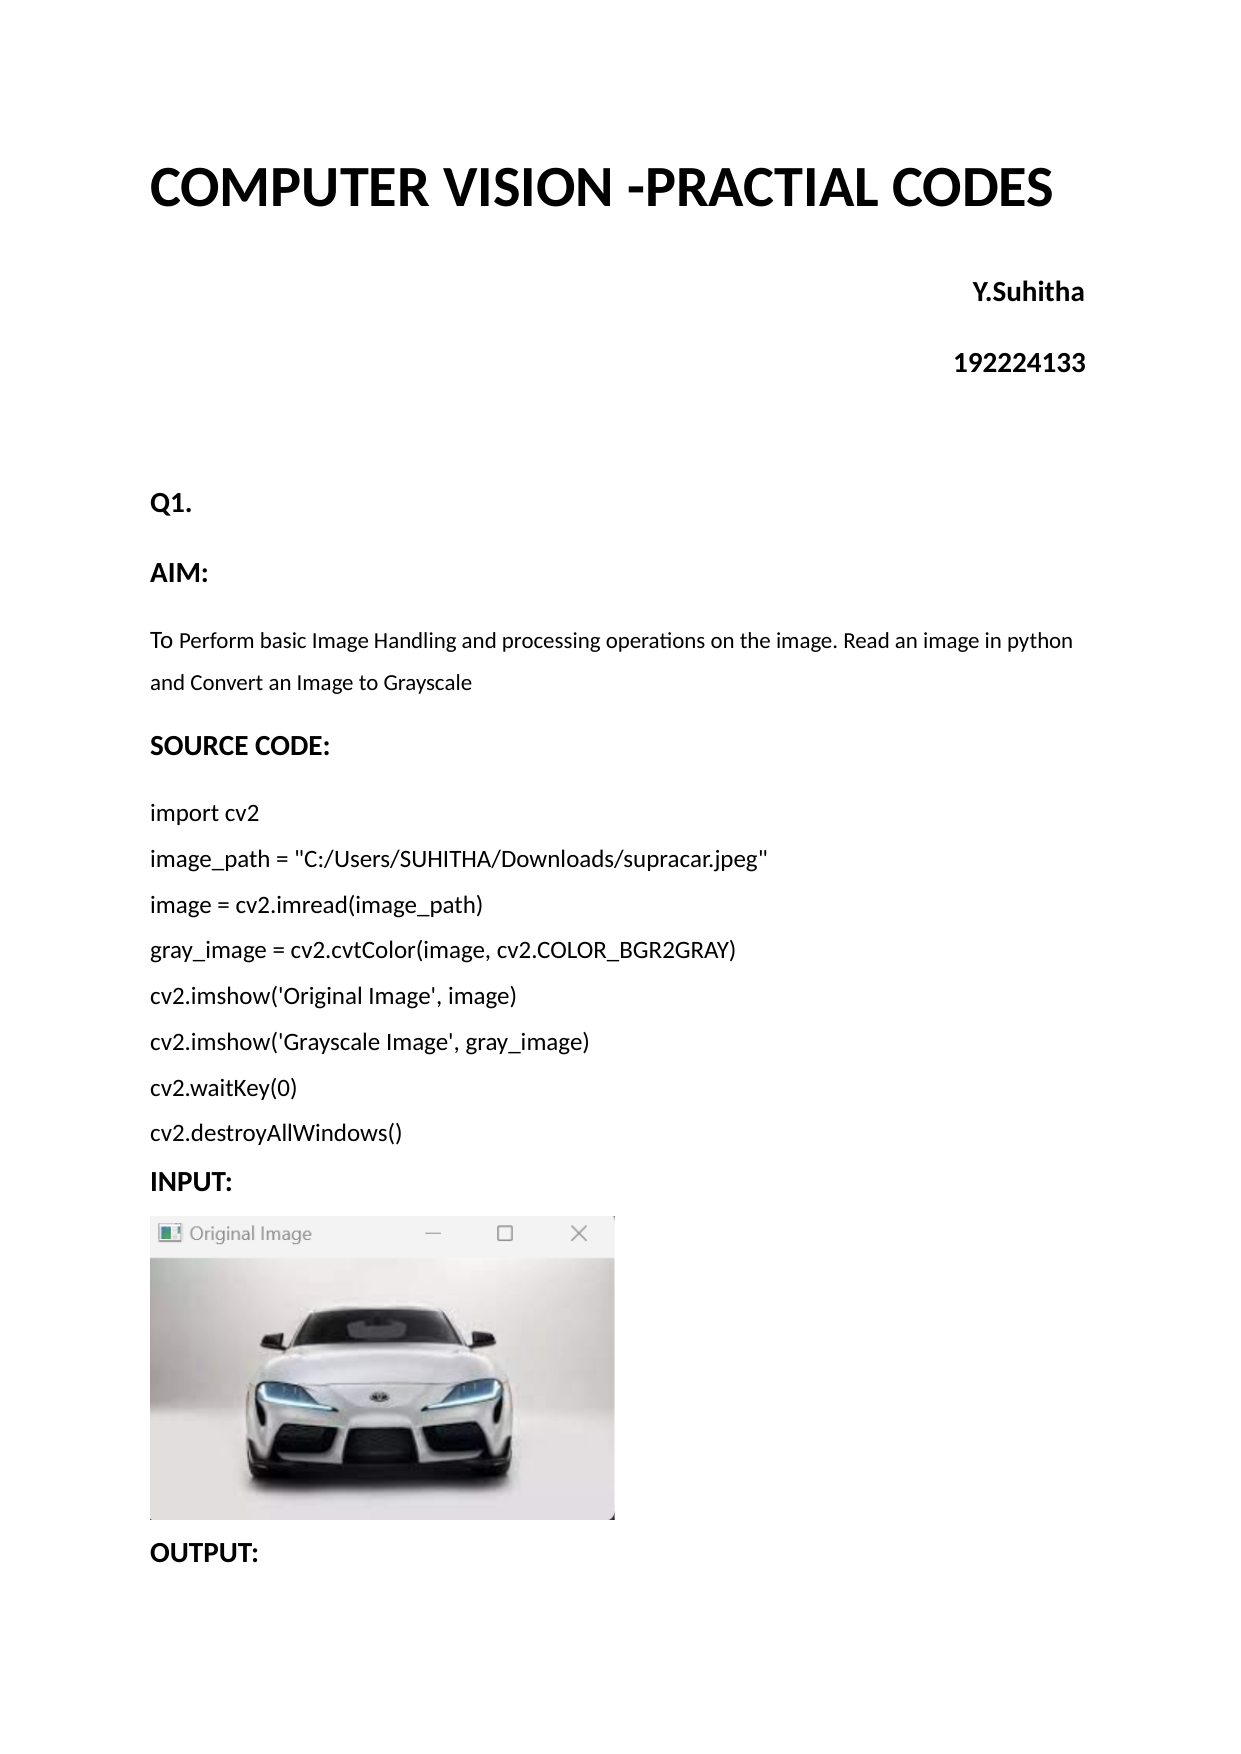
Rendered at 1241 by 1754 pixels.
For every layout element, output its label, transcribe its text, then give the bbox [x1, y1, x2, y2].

text OUTPUT: [150, 1534, 1090, 1569]
text import cv2 [150, 797, 1090, 828]
text 192224133 [150, 344, 1090, 379]
text cv2.waitKey(0) [150, 1072, 1090, 1102]
text Y.Suhitha [150, 273, 1090, 309]
text To Perform basic Image Handling and processing operations on the image. Read an image in python and Convert an Image to Grayscale [150, 624, 1090, 697]
text SOURCE CODE: [150, 727, 1090, 763]
text INPUT: [150, 1163, 1090, 1199]
text cv2.imshow('Original Image', image) [150, 980, 1090, 1011]
text Q1. [150, 484, 1090, 519]
text image_path = "C:/Users/SUHITHA/Downloads/supracar.jpeg" [150, 843, 1090, 873]
text image = cv2.imread(image_path) [150, 889, 1090, 919]
text cv2.imshow('Grayscale Image', gray_image) [150, 1026, 1090, 1056]
text cv2.destroyAllWindows() [150, 1117, 1090, 1148]
text AIM: [150, 554, 1090, 589]
text gray_image = cv2.cvtColor(image, cv2.COLOR_BGR2GRAY) [150, 934, 1090, 965]
picture [150, 1216, 615, 1520]
text COMPUTER VISION -PRACTIAL CODES [150, 150, 1090, 221]
